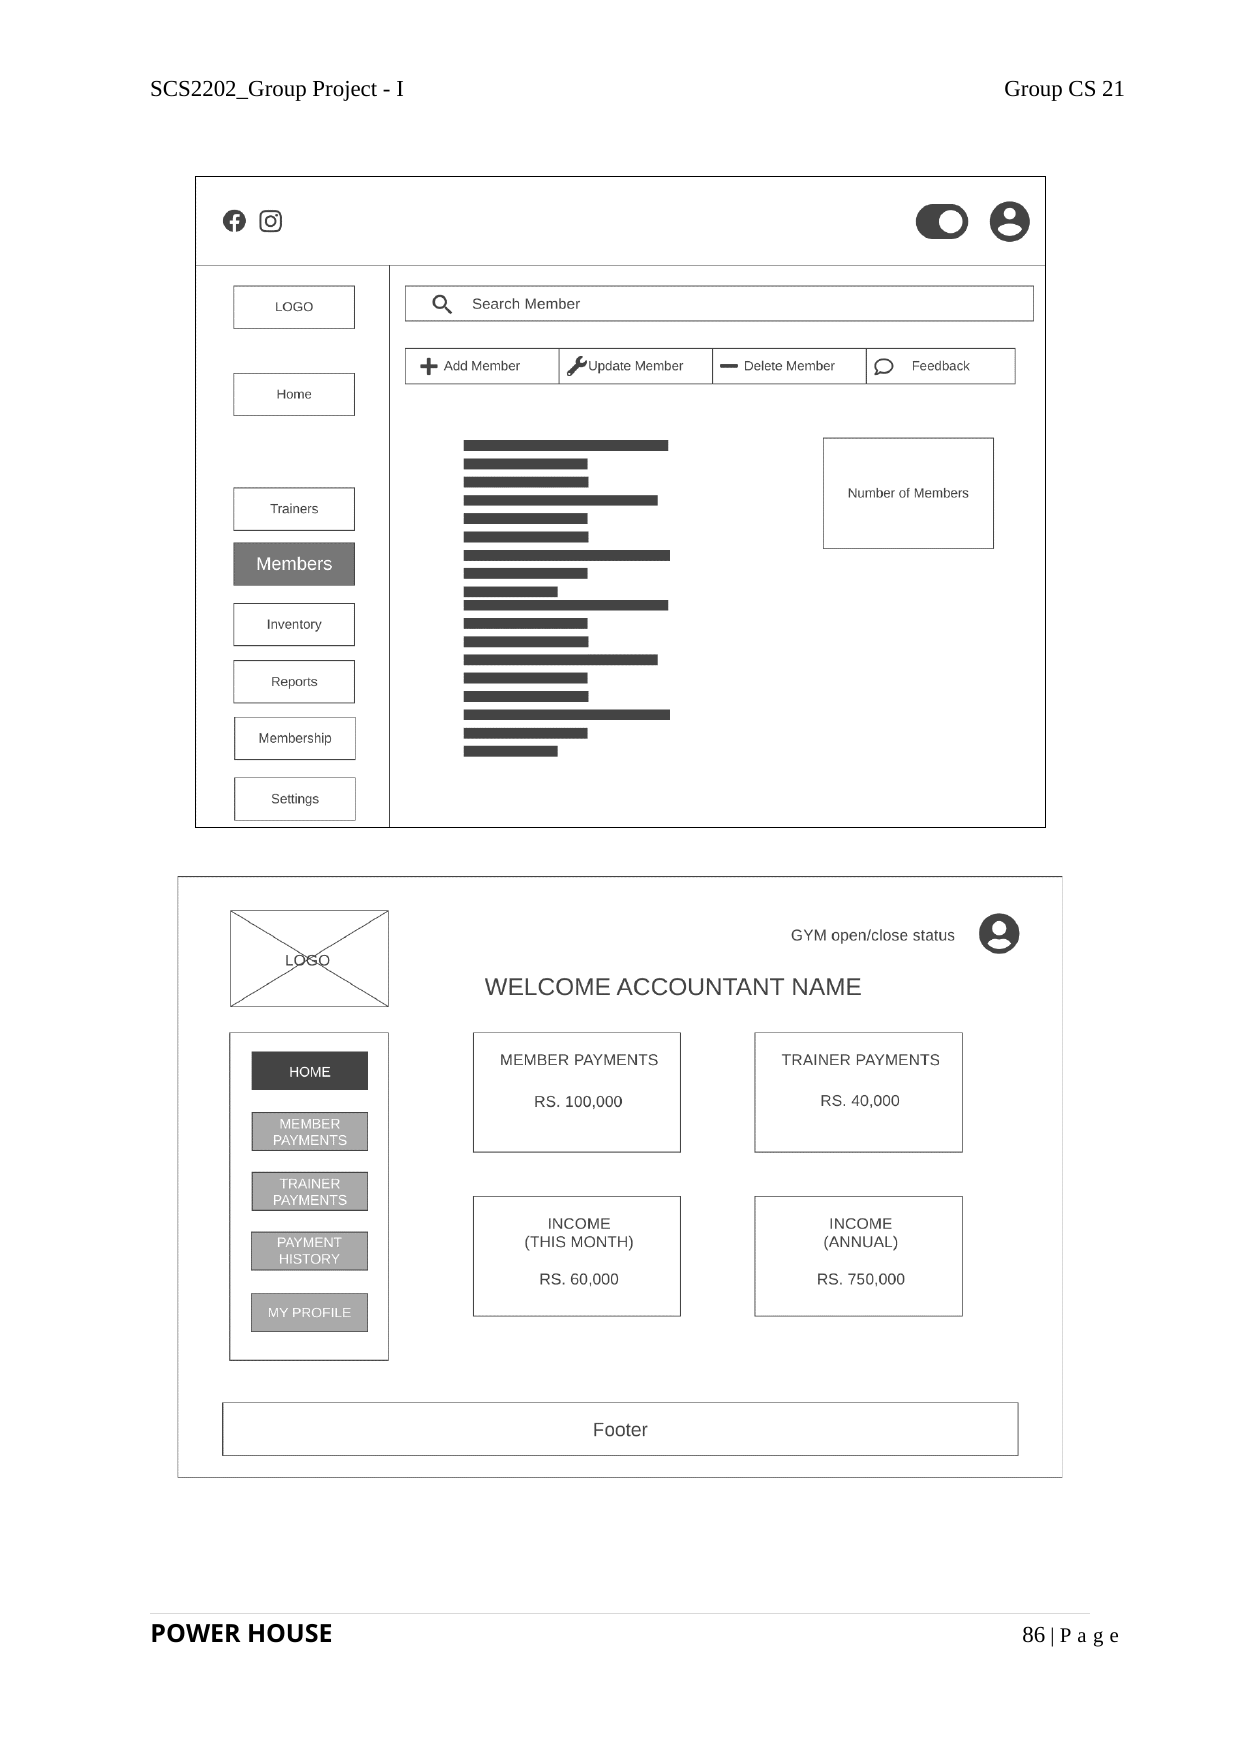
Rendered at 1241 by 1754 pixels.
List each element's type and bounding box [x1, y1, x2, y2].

picture [177, 876, 1063, 1478]
picture [196, 177, 1045, 827]
